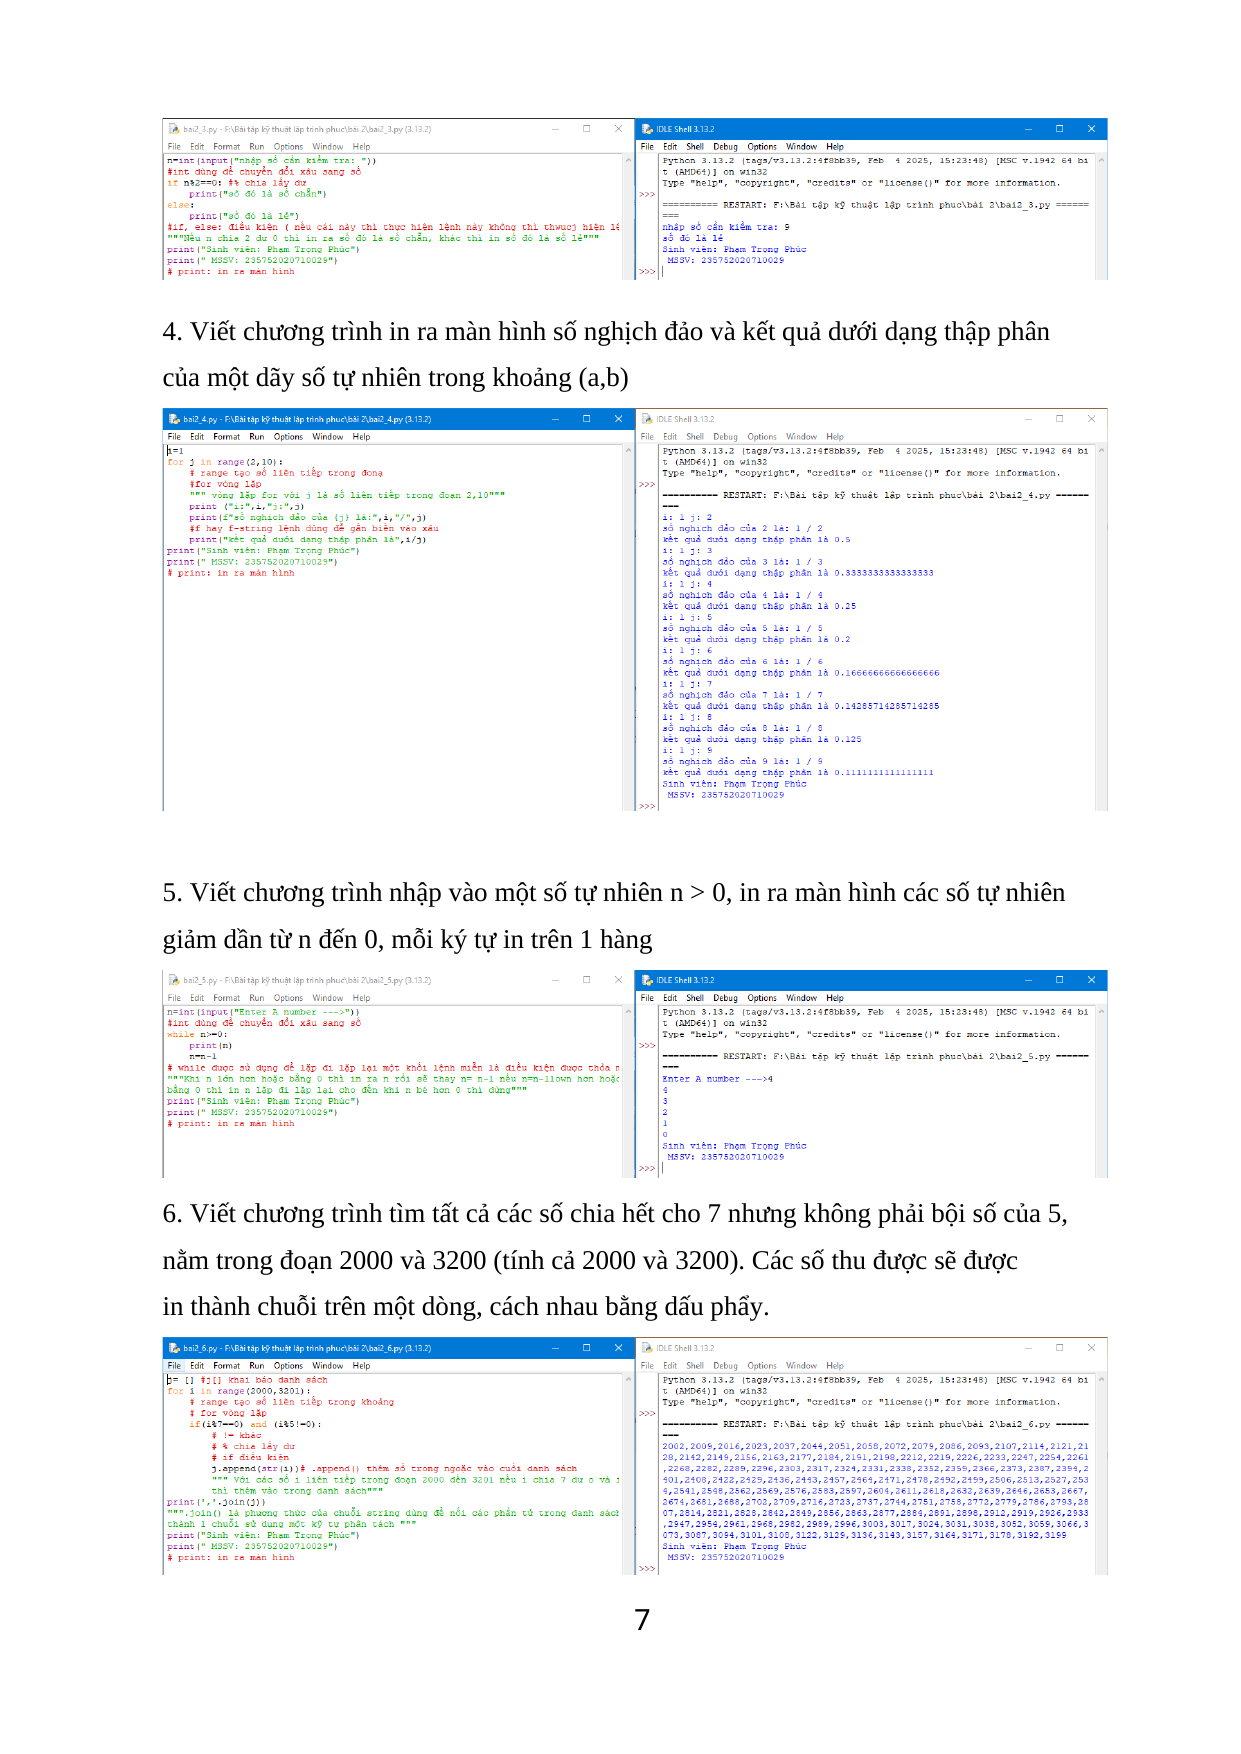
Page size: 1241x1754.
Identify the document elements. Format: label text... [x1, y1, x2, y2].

text nằm trong đoạn 2000 và 3200 (tính cả 2000 và 3200). Các số thu được sẽ được [162, 1244, 1122, 1275]
picture [162, 118, 1108, 280]
text 5. Viết chương trình nhập vào một số tự nhiên n > 0, in ra màn hình các số tự nhiên [162, 877, 1122, 908]
picture [162, 970, 1108, 1178]
text 6. Viết chương trình tìm tất cả các số chia hết cho 7 nhưng không phải bội số của 5, [162, 1197, 1122, 1228]
text của một dãy số tự nhiên trong khoảng (a,b) [162, 361, 1122, 393]
text in thành chuỗi trên một dòng, cách nhau bằng dấu phẩy. [162, 1291, 1122, 1322]
picture [162, 1337, 1108, 1575]
text giảm dần từ n đến 0, mỗi ký tự in trên 1 hàng [162, 923, 1122, 954]
text 4. Viết chương trình in ra màn hình số nghịch đảo và kết quả dưới dạng thập phân [162, 315, 1122, 346]
picture [162, 408, 1108, 811]
